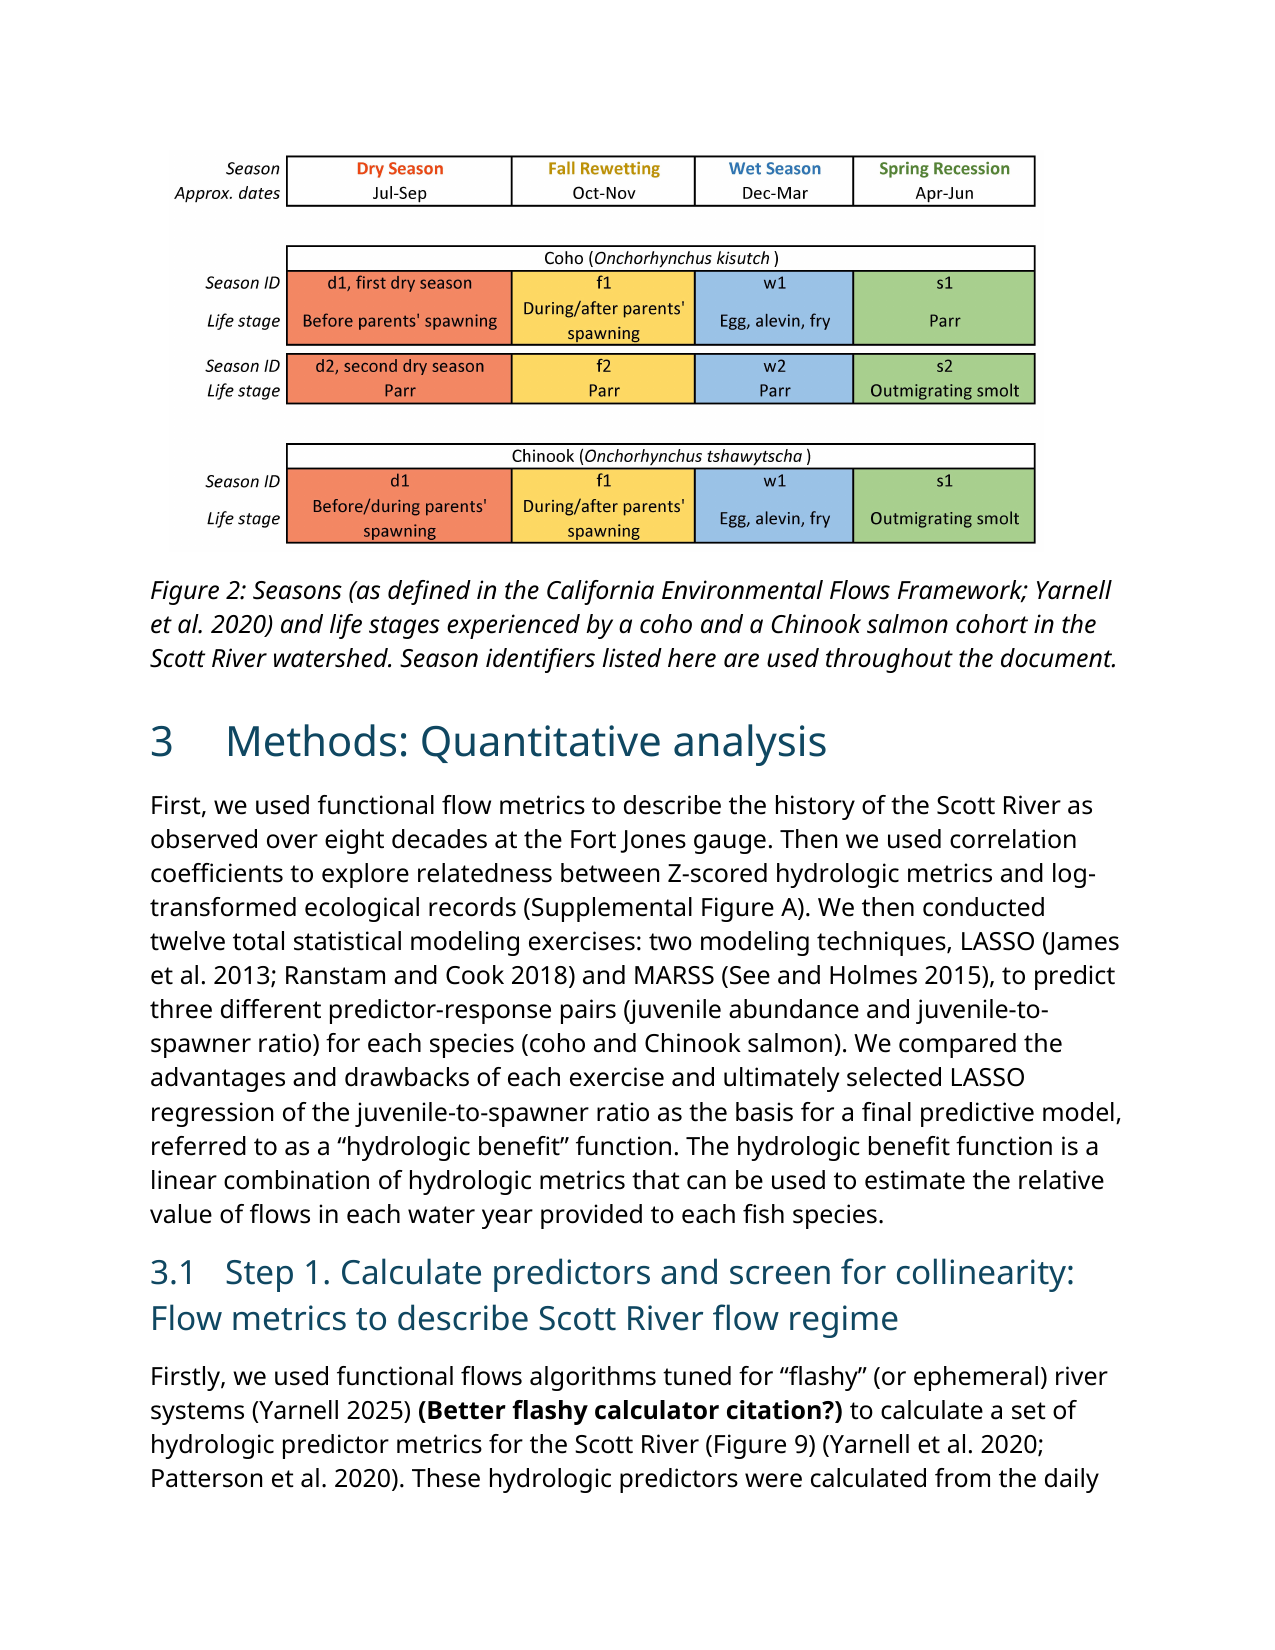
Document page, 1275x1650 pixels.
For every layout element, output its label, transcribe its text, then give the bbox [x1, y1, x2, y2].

subtitle 3 Methods: Quantitative analysis [150, 712, 1125, 769]
subtitle 3.1 Step 1. Calculate predictors and screen for collinearity: Flow metrics to describe Scott River flow regime [150, 1249, 1125, 1340]
text Figure 2: Seasons (as defined in the California Environmental Flows Framework; Yarnell et al. 2020) and life stages experienced by a coho and a Chinook salmon cohort in the Scott River watershed. Season identifiers listed here are used throughout the document. [150, 572, 1125, 674]
picture [168, 150, 1044, 552]
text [150, 1359, 1125, 1495]
text First, we used functional flow metrics to describe the history of the Scott River as observed over eight decades at the Fort Jones gauge. Then we used correlation coefficients to explore relatedness between Z-scored hydrologic metrics and log-transformed ecological records (Supplemental Figure A). We then conducted twelve total statistical modeling exercises: two modeling techniques, LASSO (James et al. 2013; Ranstam and Cook 2018) and MARSS (See and Holmes 2015), to predict three different predictor-response pairs (juvenile abundance and juvenile-to-spawner ratio) for each species (coho and Chinook salmon). We compared the advantages and drawbacks of each exercise and ultimately selected LASSO regression of the juvenile-to-spawner ratio as the basis for a final predictive model, referred to as a “hydrologic benefit” function. The hydrologic benefit function is a linear combination of hydrologic metrics that can be used to estimate the relative value of flows in each water year provided to each fish species. [150, 788, 1125, 1230]
